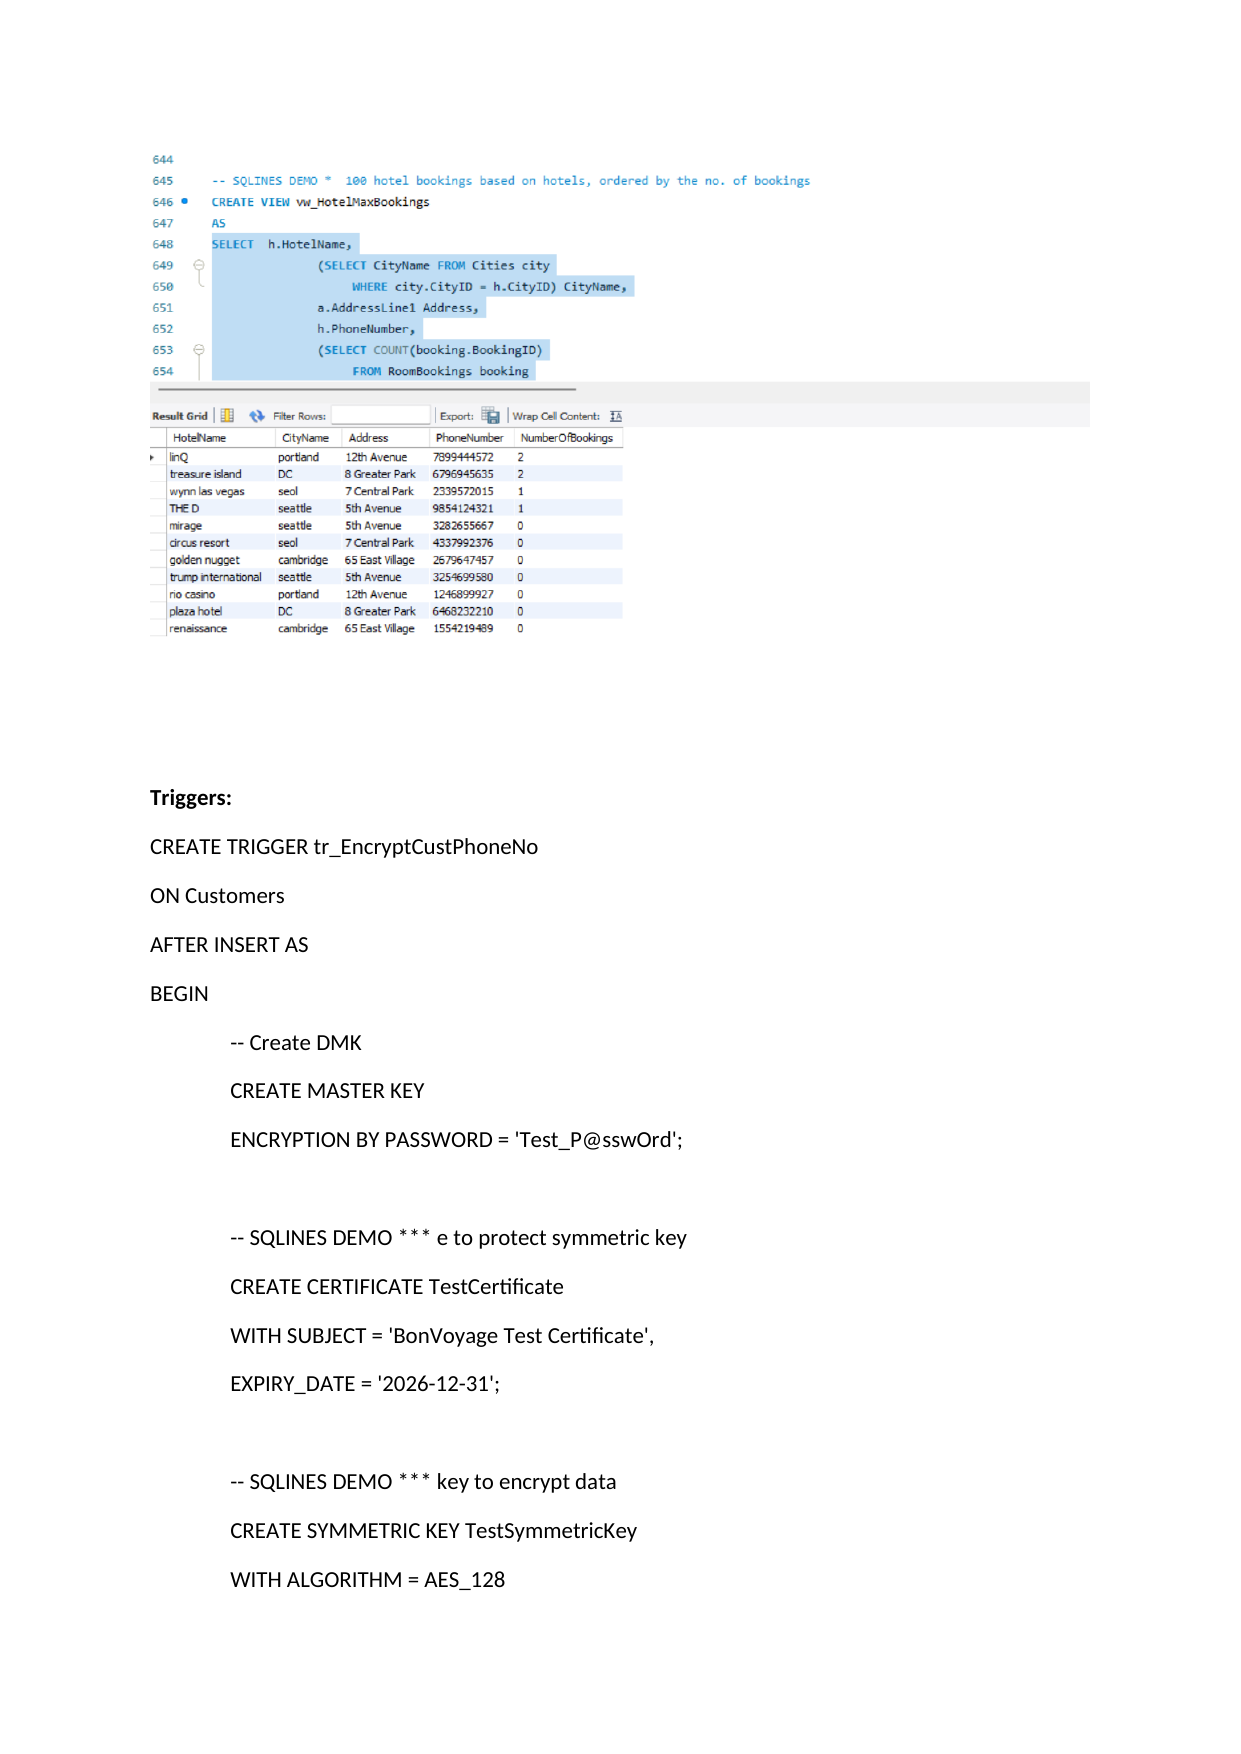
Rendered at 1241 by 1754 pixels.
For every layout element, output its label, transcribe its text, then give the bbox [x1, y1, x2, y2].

text CREATE SYMMETRIC KEY TestSymmetricKey [150, 1516, 1090, 1544]
text CREATE CERTIFICATE TestCertificate [150, 1272, 1090, 1300]
text ON Customers [150, 881, 1090, 909]
text -- SQLINES DEMO *** e to protect symmetric key [150, 1223, 1090, 1251]
text BEGIN [150, 979, 1090, 1007]
text ENCRYPTION BY PASSWORD = 'Test_P@sswOrd'; [150, 1125, 1090, 1153]
text -- SQLINES DEMO *** key to encrypt data [150, 1467, 1090, 1495]
text EXPIRY_DATE = '2026-12-31'; [150, 1369, 1090, 1398]
text WITH SUBJECT = 'BonVoyage Test Certificate', [150, 1321, 1090, 1349]
text Triggers: [150, 783, 1090, 811]
text WITH ALGORITHM = AES_128 [150, 1565, 1090, 1593]
text CREATE MASTER KEY [150, 1076, 1090, 1104]
text -- Create DMK [150, 1028, 1090, 1056]
text CREATE TRIGGER tr_EncryptCustPhoneNo [150, 832, 1090, 860]
picture [150, 150, 1090, 665]
text AFTER INSERT AS [150, 930, 1090, 958]
